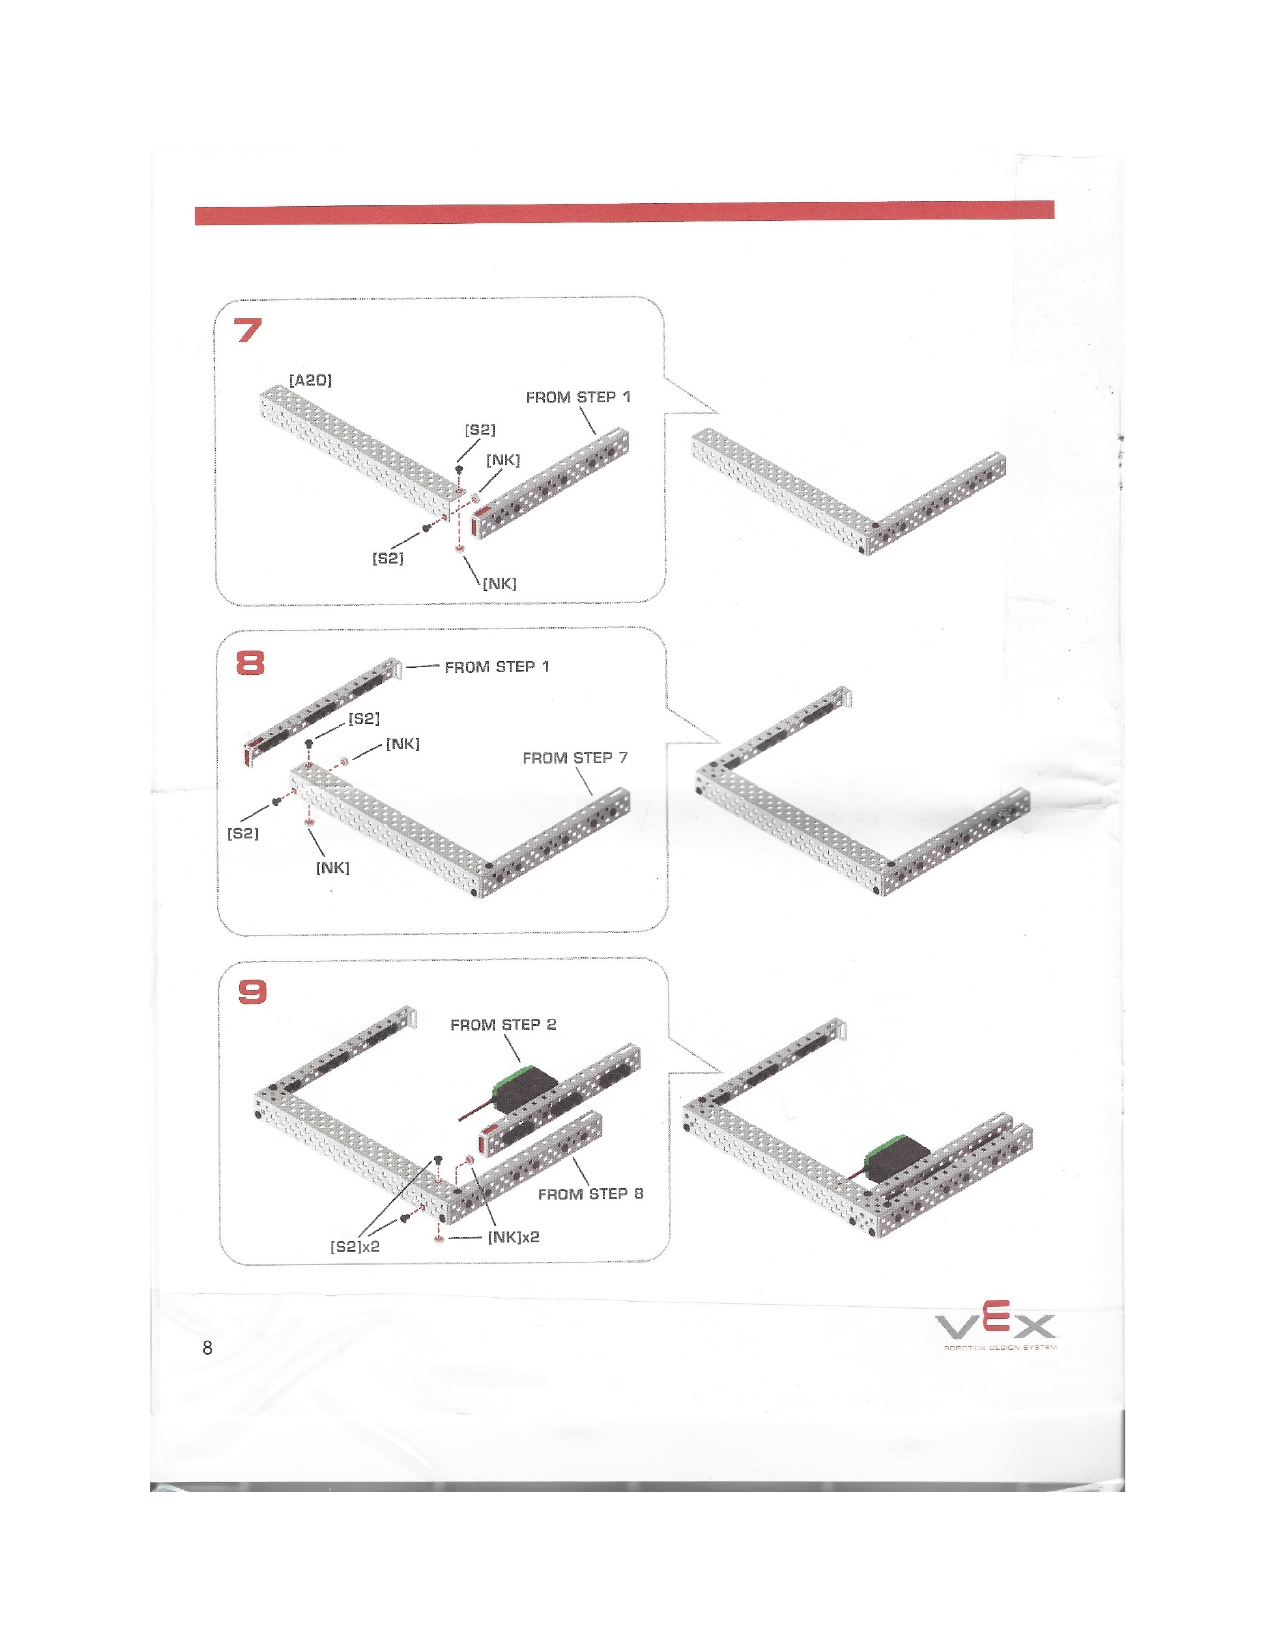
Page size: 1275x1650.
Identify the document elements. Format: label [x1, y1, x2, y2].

picture [150, 150, 1125, 1492]
